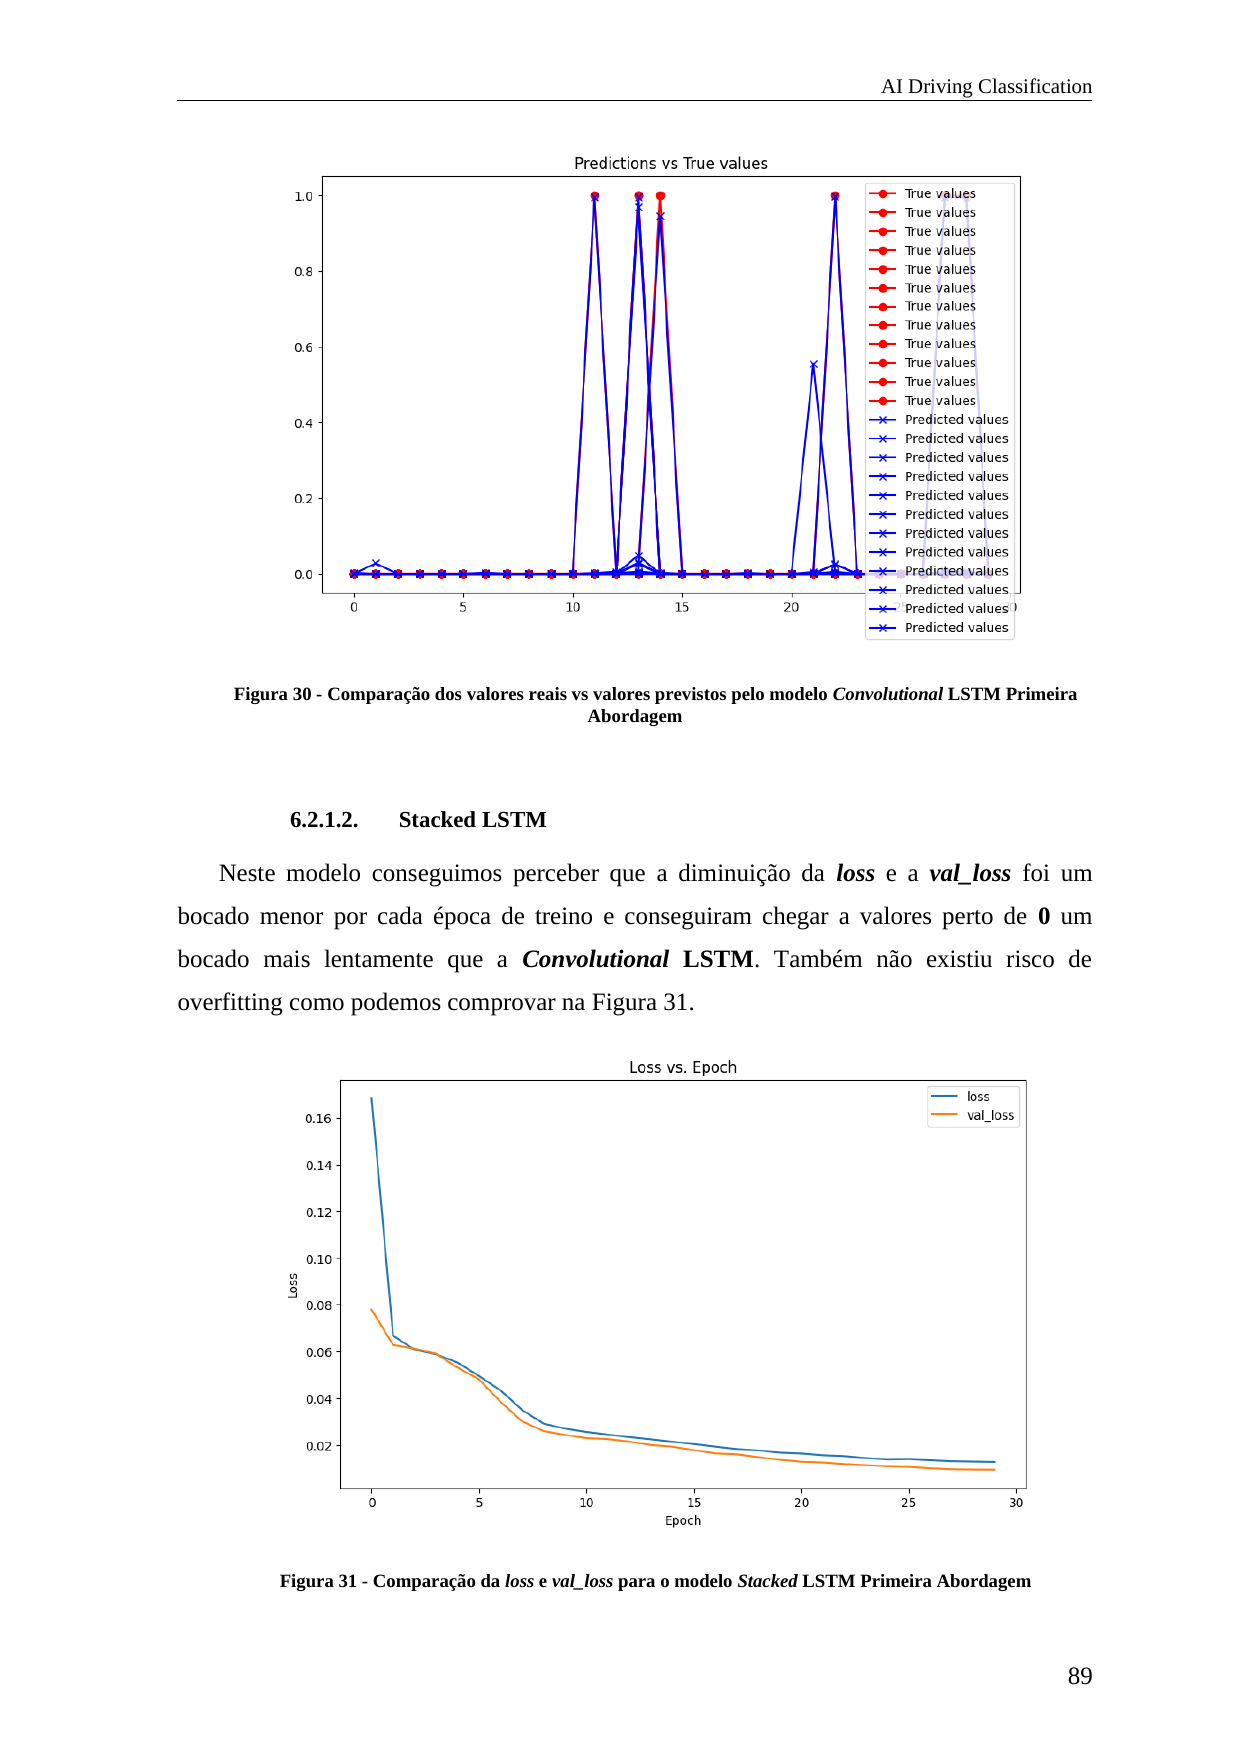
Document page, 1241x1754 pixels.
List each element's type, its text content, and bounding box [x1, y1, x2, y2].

picture [278, 1051, 1034, 1535]
subtitle Stacked LSTM [290, 806, 1092, 832]
picture [284, 147, 1028, 648]
